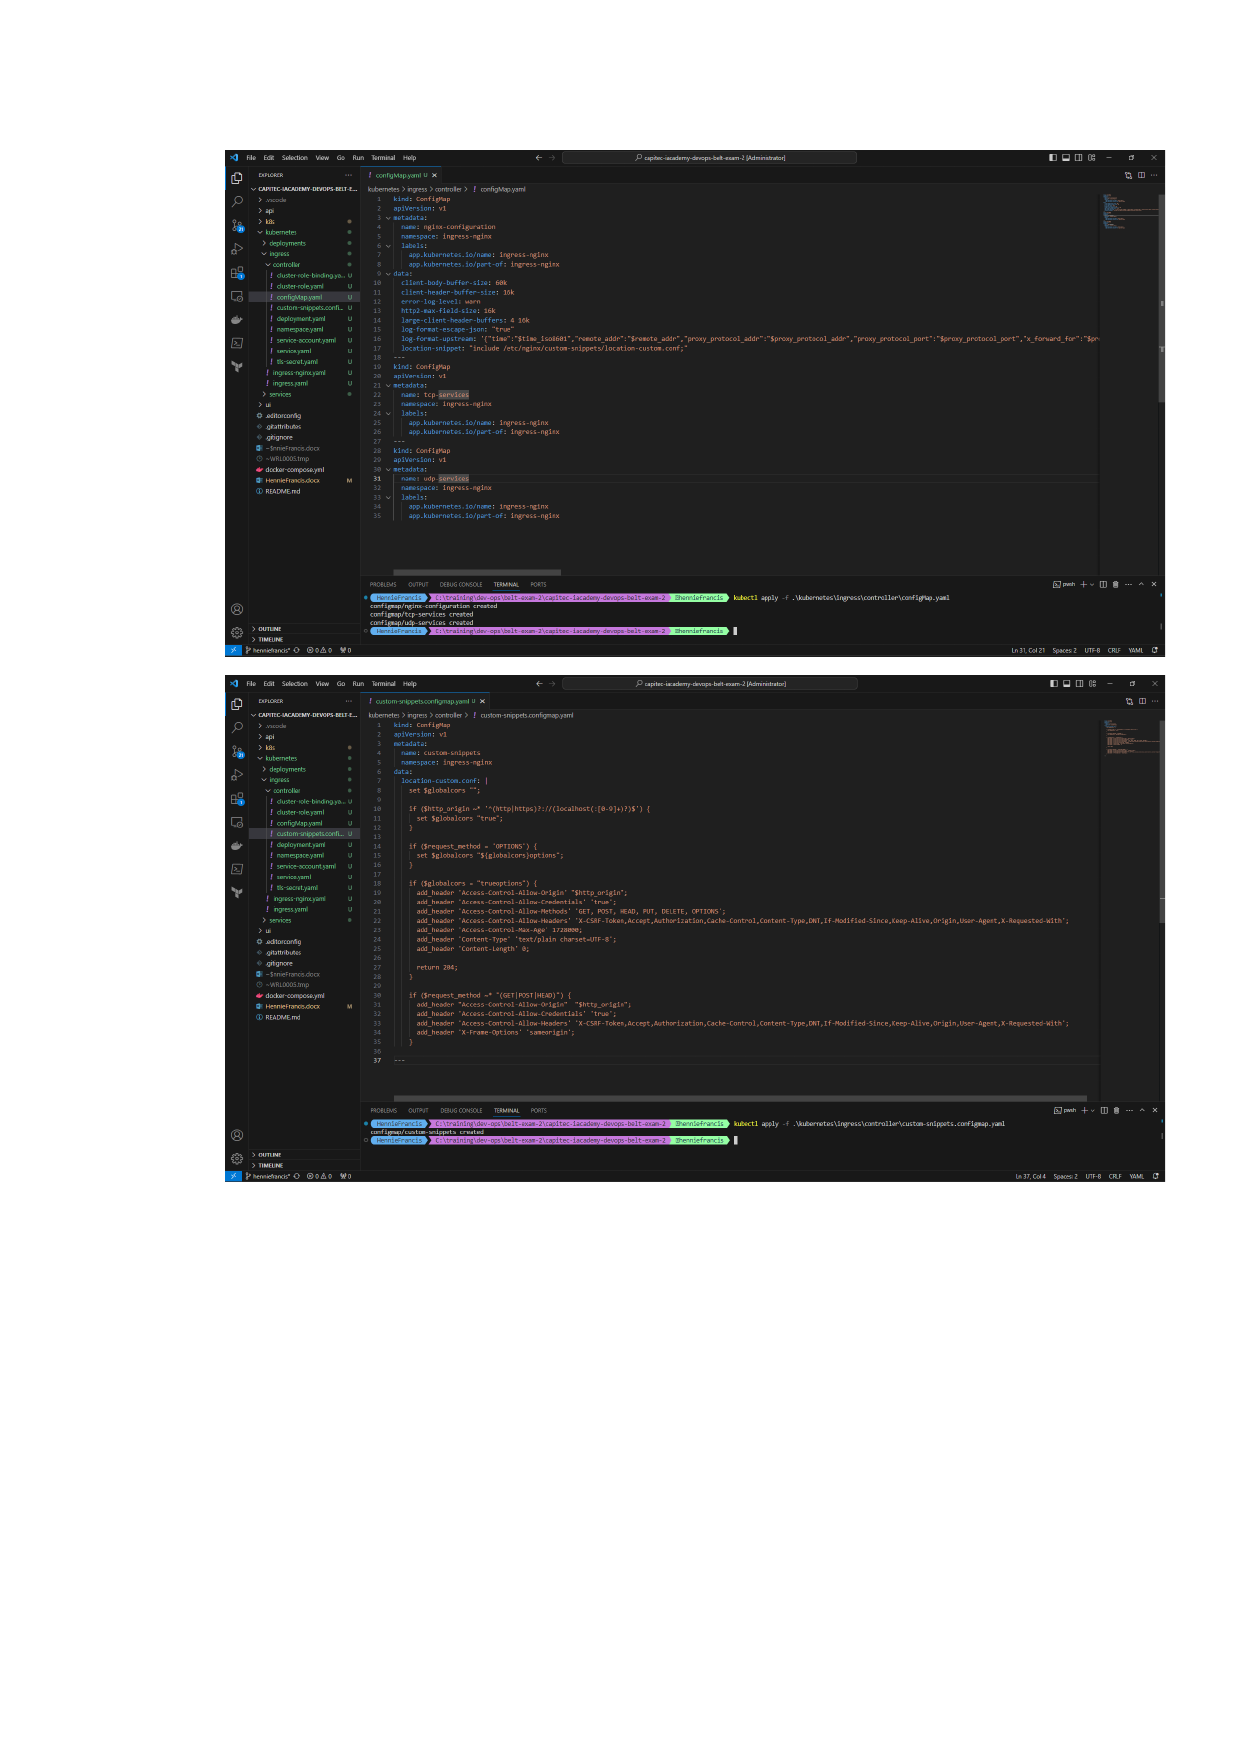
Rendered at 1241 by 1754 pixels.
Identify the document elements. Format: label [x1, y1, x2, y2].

picture [225, 675, 1166, 1182]
picture [225, 150, 1166, 657]
